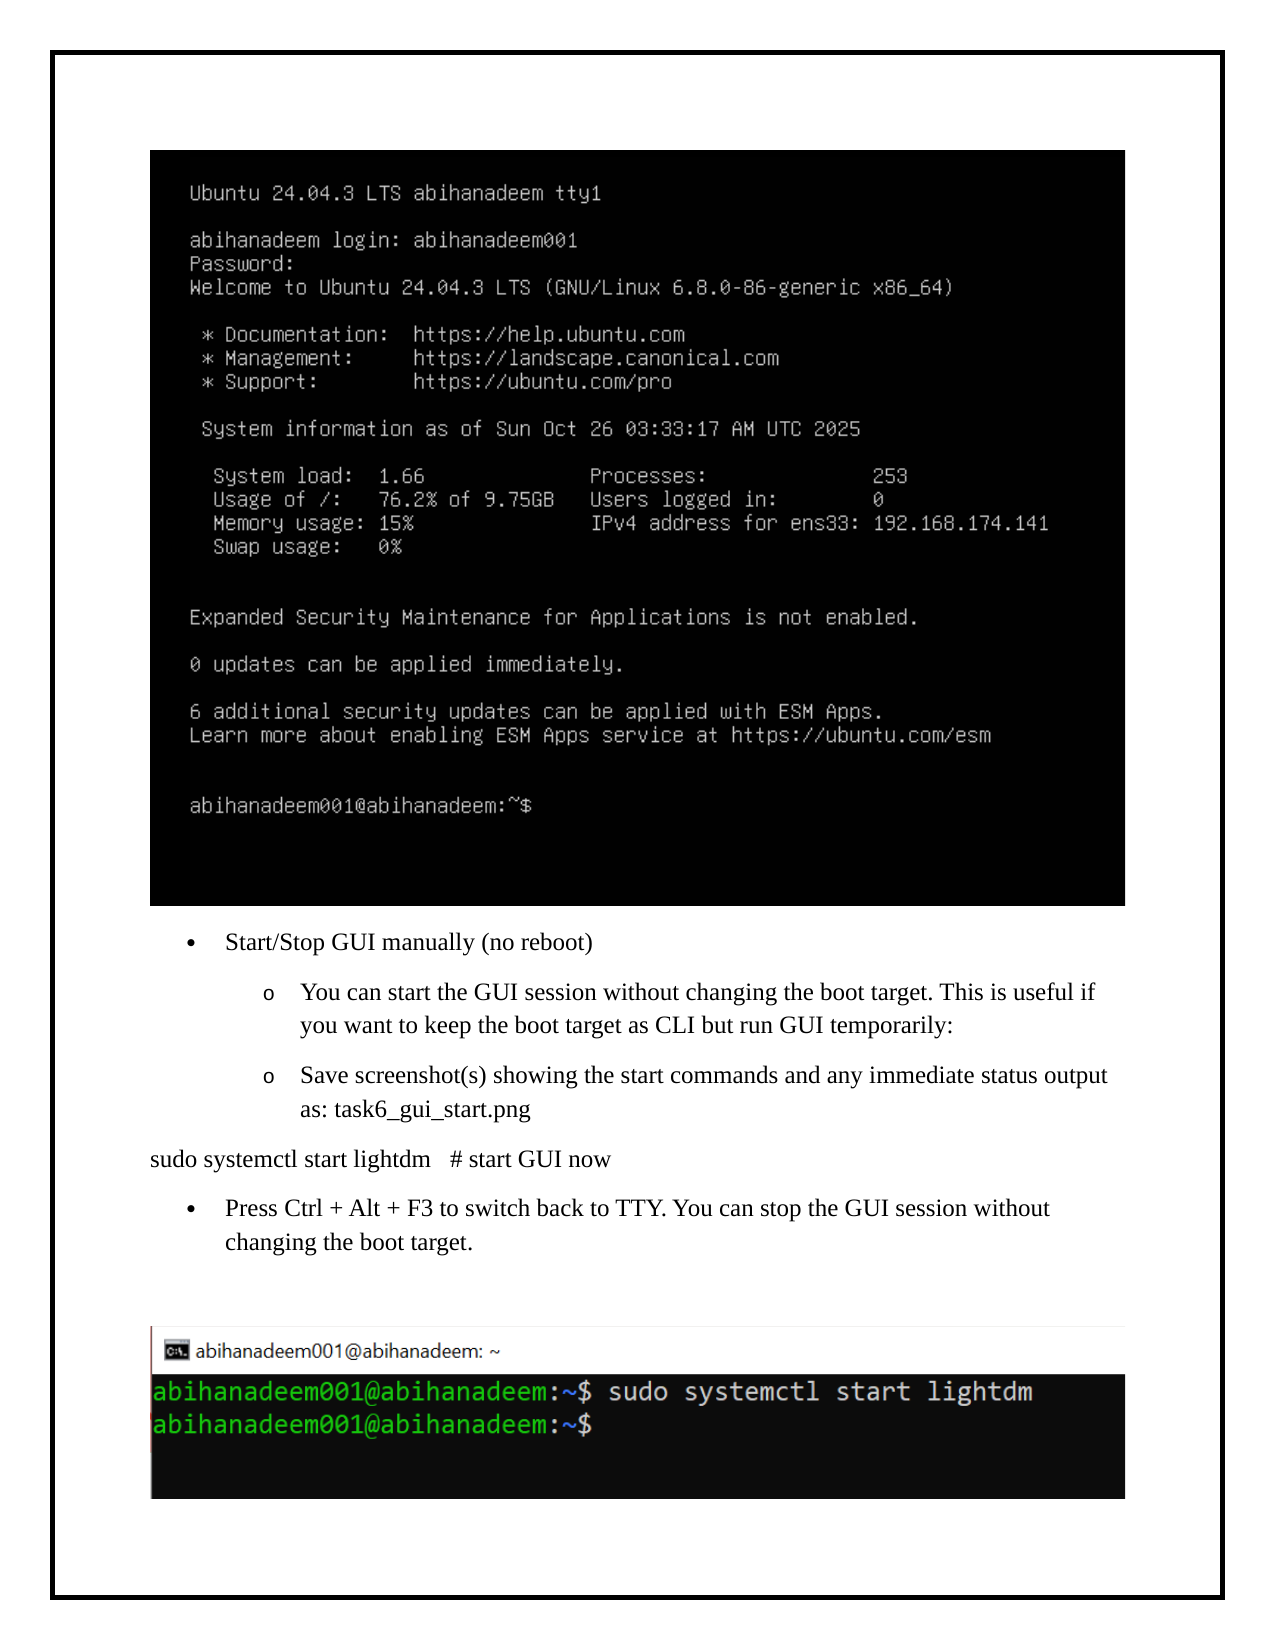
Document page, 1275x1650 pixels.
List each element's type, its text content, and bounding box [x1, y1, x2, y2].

picture [150, 150, 1125, 906]
list Start/Stop GUI manually (no reboot) [187, 927, 1125, 956]
list Press Ctrl + Alt + F3 to switch back to TTY. You can stop the GUI session without changing the boot target. [187, 1193, 1125, 1255]
list You can start the GUI session without changing the boot target. This is useful if you want to keep the boot target as CLI but run GUI temporarily: [262, 977, 1125, 1039]
list Save screenshot(s) showing the start commands and any immediate status output as: task6_gui_start.png [262, 1060, 1125, 1123]
text sudo systemctl start lightdm # start GUI now [150, 1144, 1125, 1173]
picture [150, 1326, 1125, 1499]
